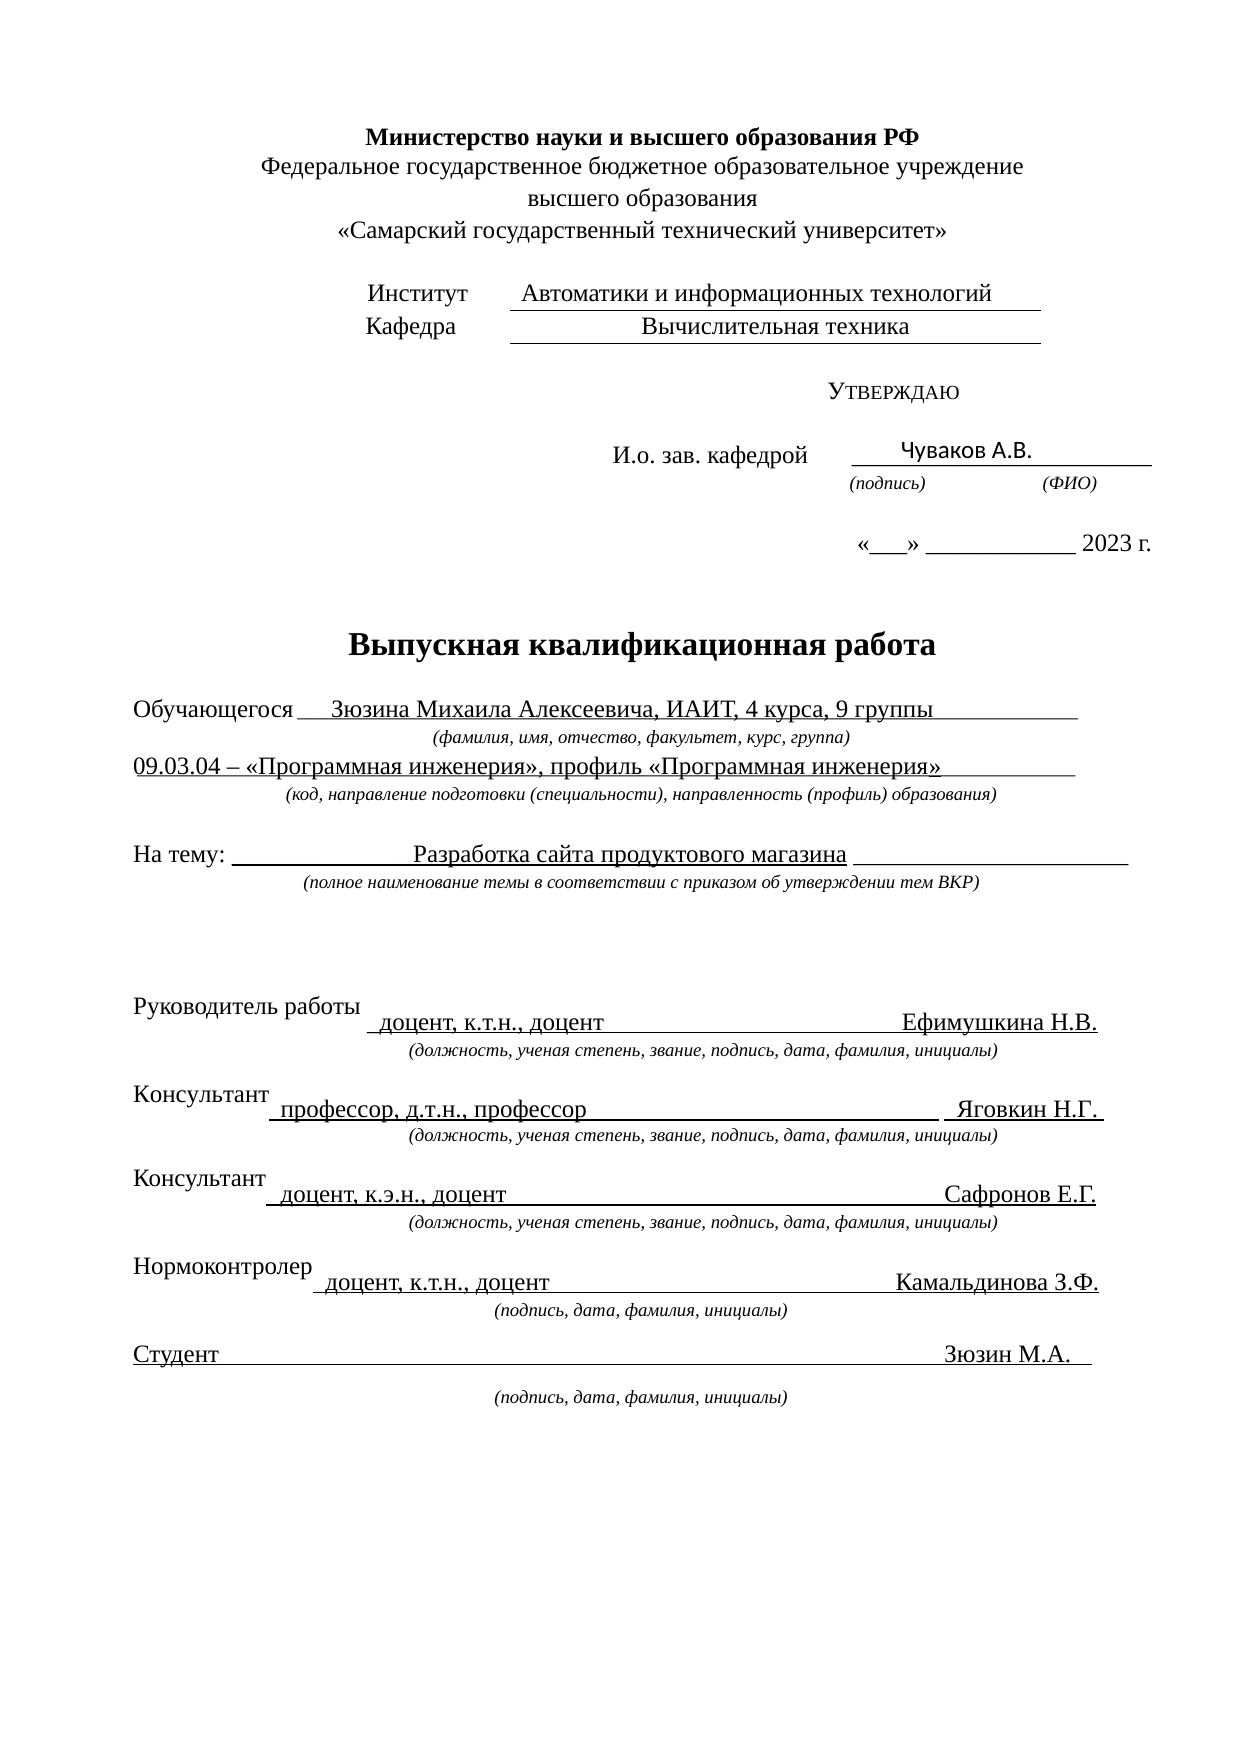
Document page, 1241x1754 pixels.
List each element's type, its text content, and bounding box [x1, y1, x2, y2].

subtitle Министерство науки и высшего образования РФ [133, 122, 1152, 151]
text Федеральное государственное бюджетное образовательное учреждение [133, 151, 1152, 180]
table_header Институт [312, 279, 509, 310]
text (должность, ученая степень, звание, подпись, дата, фамилия, инициалы) [133, 1123, 1152, 1160]
table_cell Вычислительная техника [510, 311, 1041, 343]
text «Самарский государственный технический университет» [133, 215, 1152, 243]
text Консультант профессор, д.т.н., профессор Яговкин Н.Г. [133, 1079, 1152, 1123]
text На тему: _______ __Разработка сайта продуктового магазина ______________________ [133, 839, 1152, 868]
text (полное наименование темы в соответствии с приказом об утверждении тем ВКР) [133, 871, 1152, 893]
text (фамилия, имя, отчество, факультет, курс, группа) [133, 726, 1152, 748]
text 09.03.04 – «Программная инженерия», профиль «Программная инженерия» [133, 751, 1152, 779]
subtitle Выпускная квалификационная работа [133, 624, 1152, 662]
text Нормоконтролер доцент, к.т.н., доцент Камальдинова З.Ф. [133, 1251, 1152, 1295]
text (подпись) (ФИО) [267, 472, 1148, 493]
text (код, направление подготовки (специальности), направленность (профиль) образования) [133, 783, 1152, 804]
text И.о. зав. кафедрой ________________________ [267, 440, 1152, 469]
table_header Автоматики и информационных технологий [510, 279, 1041, 310]
text Студент Зюзин М.А. [133, 1339, 1152, 1383]
text Руководитель работы _доцент, к.т.н., доцент Ефимушкина Н.В. [133, 991, 1152, 1036]
text Обучающегося _ Зюзина Михаила Алексеевича, ИАИТ, 4 курса, 9 группы [133, 694, 1152, 723]
text «___» ____________ 2023 г. [267, 528, 1152, 557]
text (должность, ученая степень, звание, подпись, дата, фамилия, инициалы) [133, 1039, 1152, 1076]
text (должность, ученая степень, звание, подпись, дата, фамилия, инициалы) [133, 1211, 1152, 1248]
text (подпись, дата, фамилия, инициалы) [133, 1298, 1152, 1336]
text Утверждаю [267, 376, 1152, 405]
text высшего образования [133, 183, 1152, 212]
text (подпись, дата, фамилия, инициалы) [133, 1386, 1152, 1423]
text Консультант доцент, к.э.н., доцент Сафронов Е.Г. [133, 1163, 1152, 1208]
table_cell Кафедра [312, 310, 509, 343]
